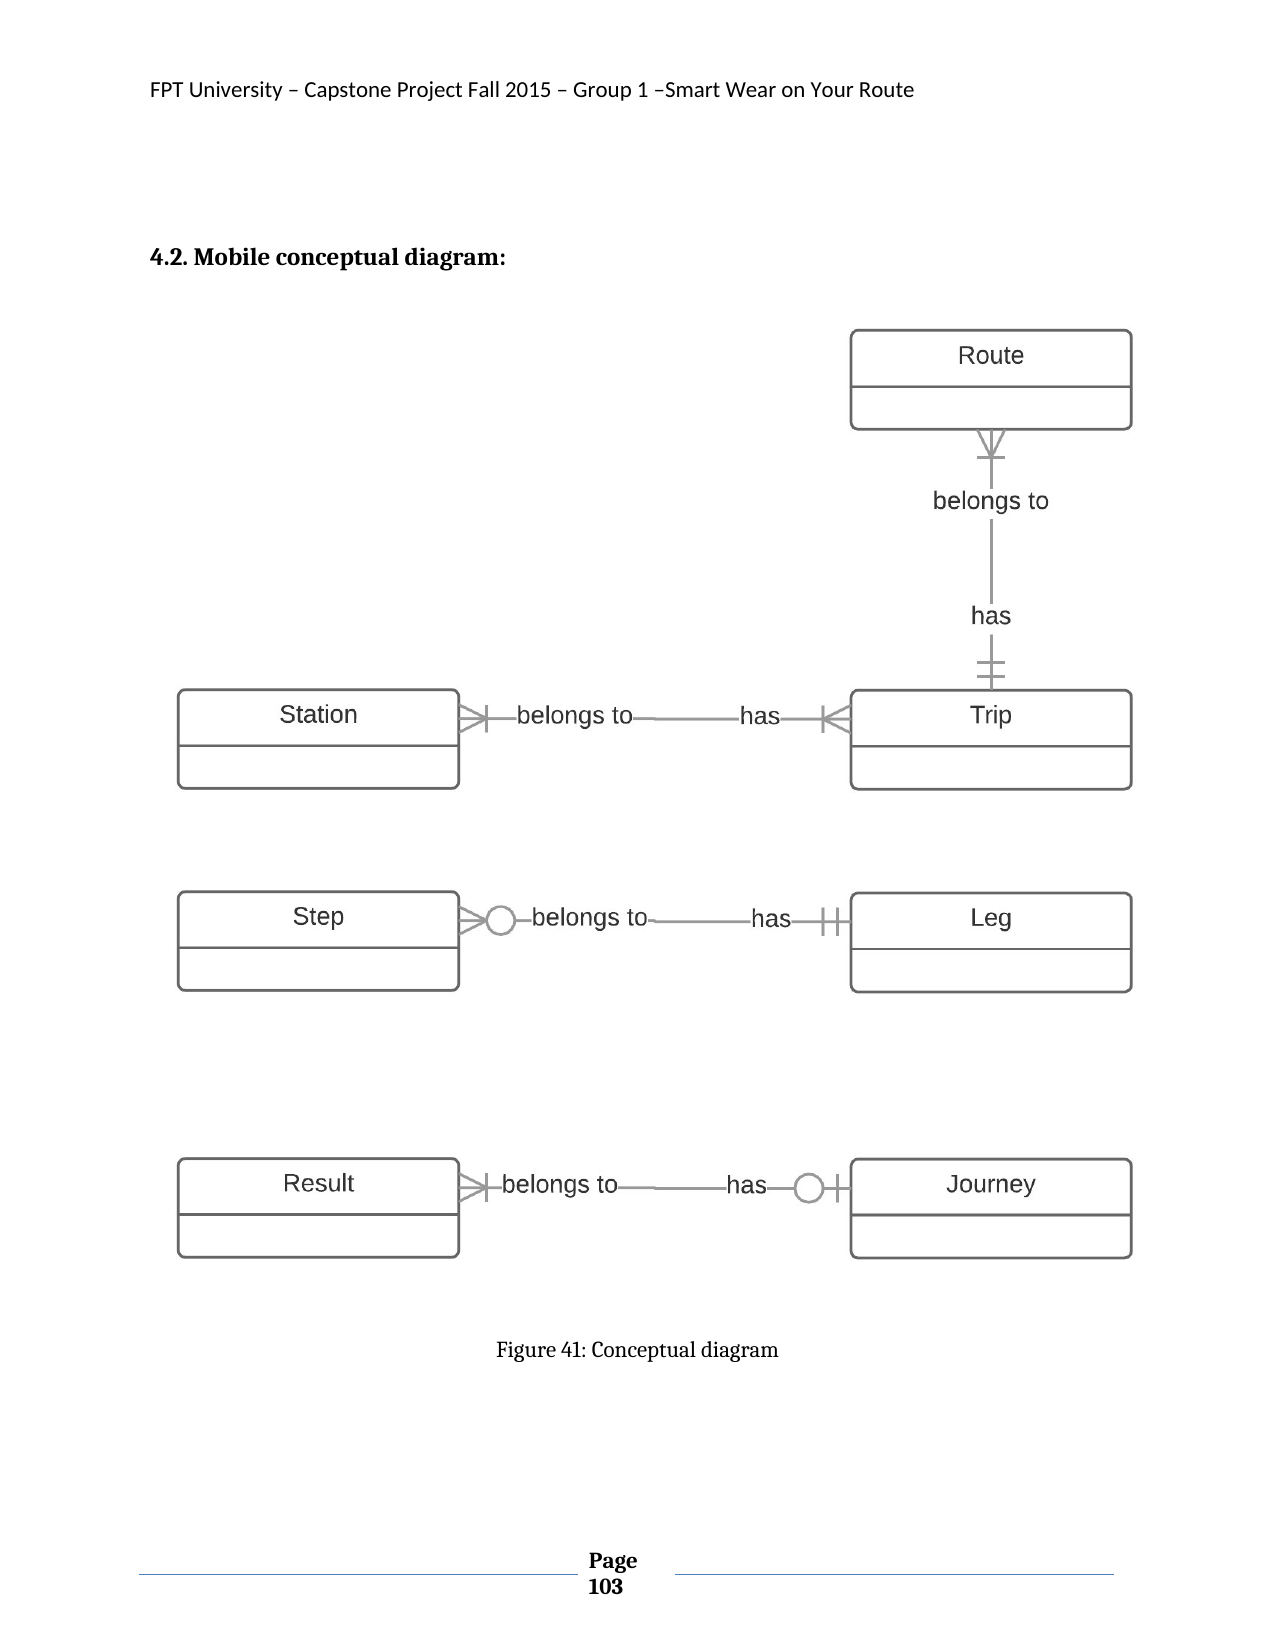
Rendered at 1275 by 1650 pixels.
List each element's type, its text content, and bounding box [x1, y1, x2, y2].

text Figure 41: Conceptual diagram [150, 1336, 1125, 1363]
text 4.2. Mobile conceptual diagram: [150, 243, 1125, 272]
picture [150, 297, 1209, 1312]
